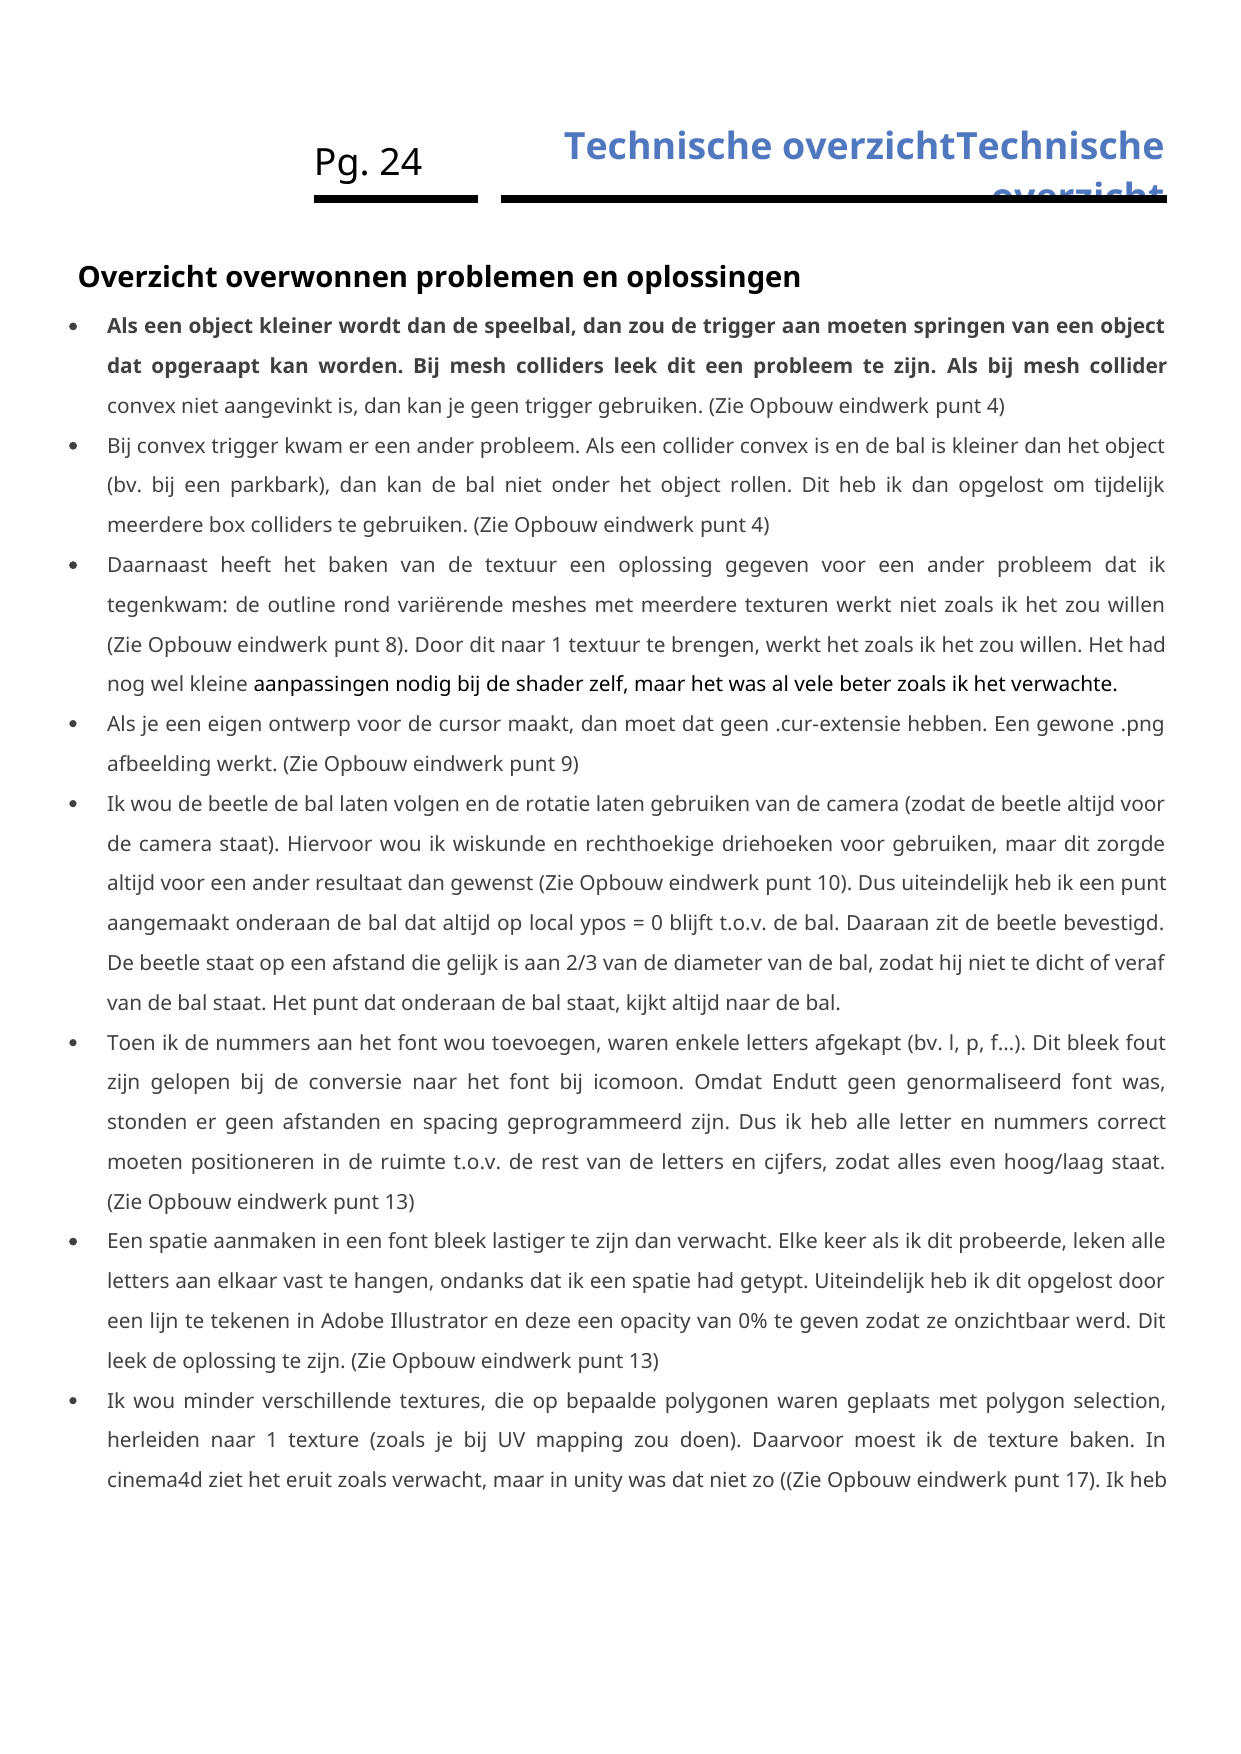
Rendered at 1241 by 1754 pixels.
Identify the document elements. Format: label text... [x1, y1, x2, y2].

text Overzicht overwonnen problemen en oplossingen [77, 256, 1167, 296]
list Ik wou de beetle de bal laten volgen en de rotatie laten gebruiken van de camera (zodat de beetle altijd voor de camera staat). Hiervoor wou ik wiskunde en rechthoekige driehoeken voor gebruiken, maar dit zorgde altijd voor een ander resultaat dan gewenst (Zie Opbouw eindwerk punt 10). Dus uiteindelijk heb ik een punt aangemaakt onderaan de bal dat altijd op local ypos = 0 blijft t.o.v. de bal. Daaraan zit de beetle bevestigd. De beetle staat op een afstand die gelijk is aan 2/3 van de diameter van de bal, zodat hij niet te dicht of veraf van de bal staat. Het punt dat onderaan de bal staat, kijkt altijd naar de bal. [69, 789, 1167, 1016]
list Als een object kleiner wordt dan de speelbal, dan zou de trigger aan moeten springen van een object dat opgeraapt kan worden. Bij mesh colliders leek dit een probleem te zijn. Als bij mesh collider convex niet aangevinkt is, dan kan je geen trigger gebruiken. (Zie Opbouw eindwerk punt 4) [69, 311, 1167, 419]
list Toen ik de nummers aan het font wou toevoegen, waren enkele letters afgekapt (bv. l, p, f…). Dit bleek fout zijn gelopen bij de conversie naar het font bij icomoon. Omdat Endutt geen genormaliseerd font was, stonden er geen afstanden en spacing geprogrammeerd zijn. Dus ik heb alle letter en nummers correct moeten positioneren in de ruimte t.o.v. de rest van de letters en cijfers, zodat alles even hoog/laag staat. (Zie Opbouw eindwerk punt 13) [69, 1028, 1167, 1215]
list Bij convex trigger kwam er een ander probleem. Als een collider convex is en de bal is kleiner dan het object (bv. bij een parkbark), dan kan de bal niet onder het object rollen. Dit heb ik dan opgelost om tijdelijk meerdere box colliders te gebruiken. (Zie Opbouw eindwerk punt 4) [69, 431, 1167, 539]
list Daarnaast heeft het baken van de textuur een oplossing gegeven voor een ander probleem dat ik tegenkwam: de outline rond variërende meshes met meerdere texturen werkt niet zoals ik het zou willen (Zie Opbouw eindwerk punt 8). Door dit naar 1 textuur te brengen, werkt het zoals ik het zou willen. Het had nog wel kleine aanpassingen nodig bij de shader zelf, maar het was al vele beter zoals ik het verwachte. [69, 550, 1167, 698]
list Een spatie aanmaken in een font bleek lastiger te zijn dan verwacht. Elke keer als ik dit probeerde, leken alle letters aan elkaar vast te hangen, ondanks dat ik een spatie had getypt. Uiteindelijk heb ik dit opgelost door een lijn te tekenen in Adobe Illustrator en deze een opacity van 0% te geven zodat ze onzichtbaar werd. Dit leek de oplossing te zijn. (Zie Opbouw eindwerk punt 13) [69, 1227, 1167, 1374]
list Als je een eigen ontwerp voor de cursor maakt, dan moet dat geen .cur-extensie hebben. Een gewone .png afbeelding werkt. (Zie Opbouw eindwerk punt 9) [69, 709, 1167, 777]
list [69, 1386, 1167, 1494]
